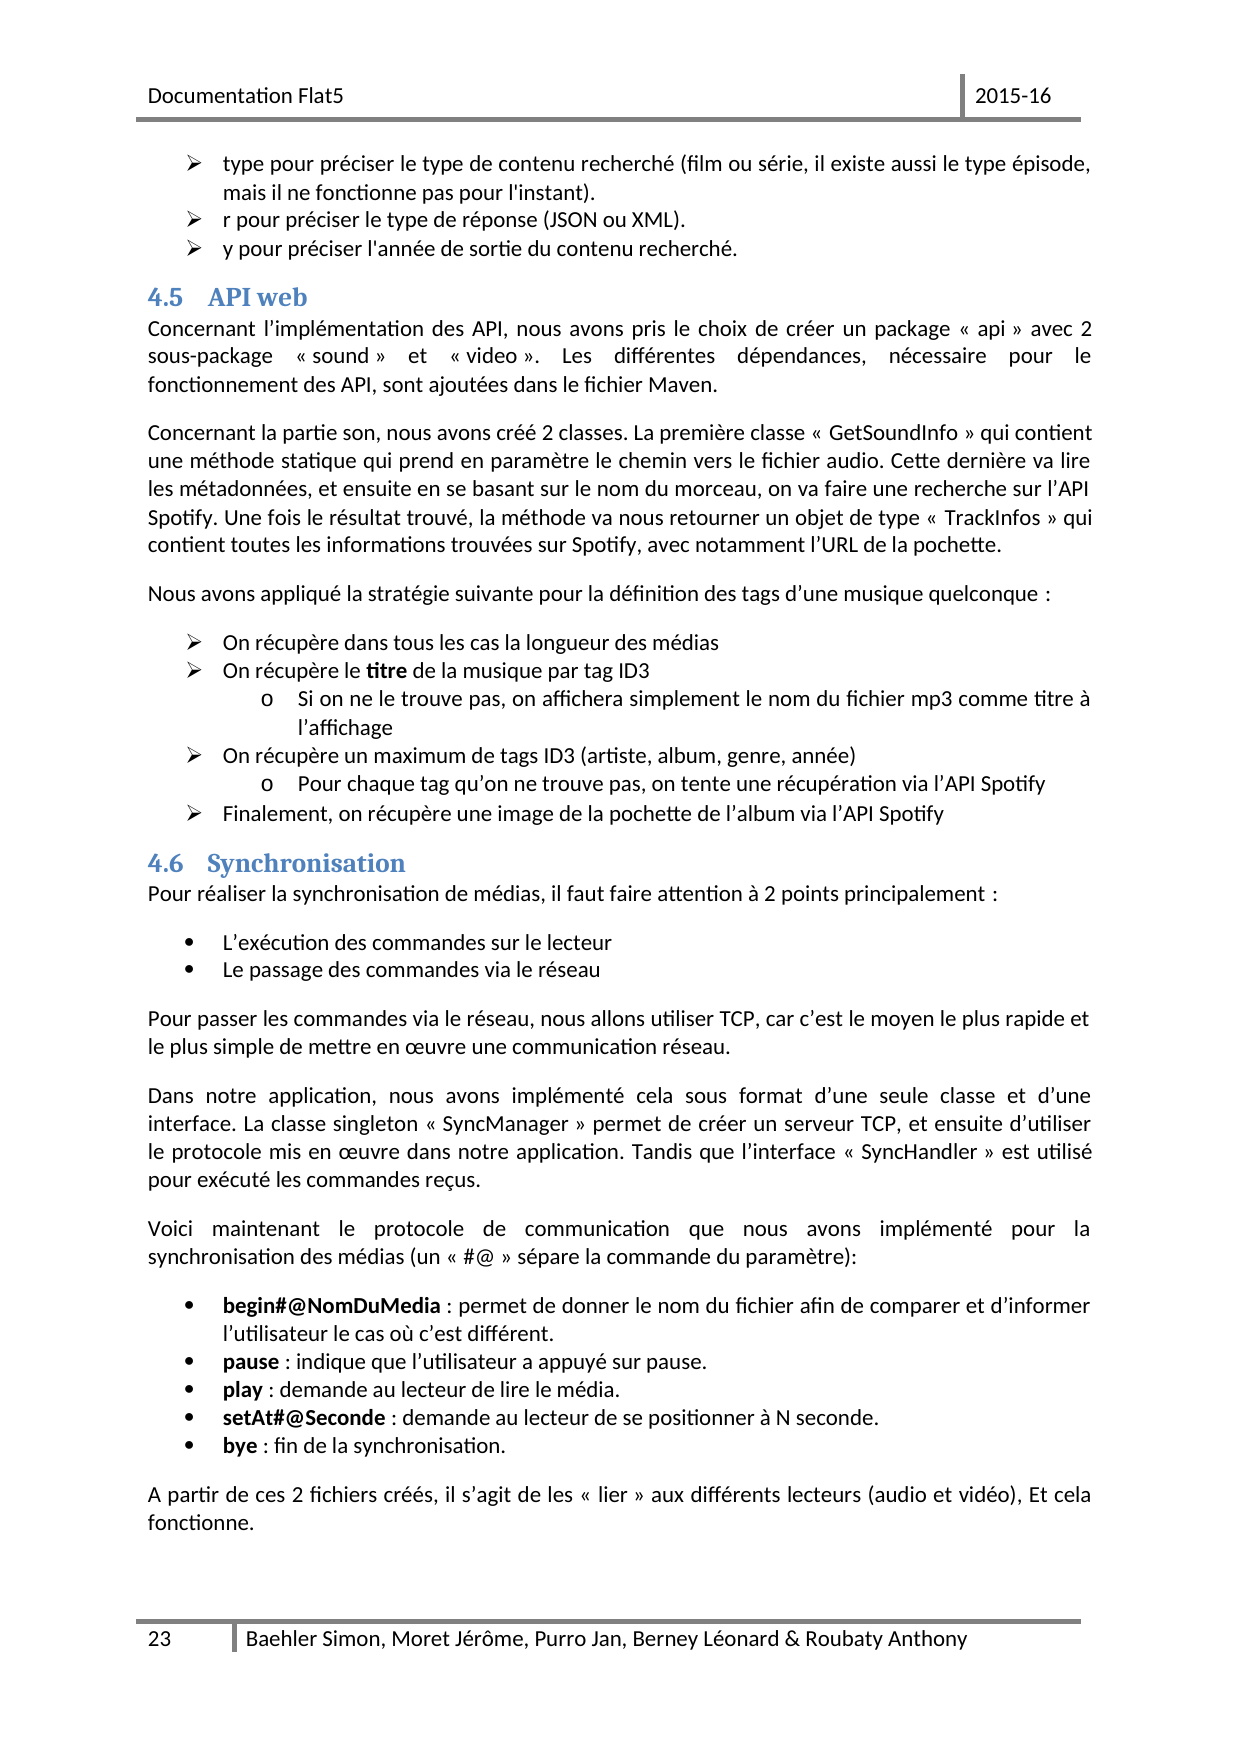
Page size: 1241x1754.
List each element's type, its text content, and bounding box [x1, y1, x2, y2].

list play : demande au lecteur de lire le média. [185, 1375, 1092, 1403]
list On récupère dans tous les cas la longueur des médias [185, 628, 1092, 656]
list y pour préciser l'année de sortie du contenu recherché. [185, 234, 1092, 262]
list Finalement, on récupère une image de la pochette de l’album via l’API Spotify [185, 799, 1092, 827]
list On récupère un maximum de tags ID3 (artiste, album, genre, année) [185, 742, 1092, 769]
text Pour passer les commandes via le réseau, nous allons utiliser TCP, car c’est le moyen le plus rapide et le plus simple de mettre en œuvre une communication réseau. [148, 1004, 1092, 1061]
list Pour chaque tag qu’on ne trouve pas, on tente une récupération via l’API Spotify [260, 769, 1092, 799]
text Dans notre application, nous avons implémenté cela sous format d’une seule classe et d’une interface. La classe singleton « SyncManager » permet de créer un serveur TCP, et ensuite d’utiliser le protocole mis en œuvre dans notre application. Tandis que l’interface « SyncHandler » est utilisé pour exécuté les commandes reçus. [148, 1081, 1092, 1193]
text Nous avons appliqué la stratégie suivante pour la définition des tags d’une musique quelconque : [148, 579, 1092, 607]
list Si on ne le trouve pas, on affichera simplement le nom du fichier mp3 comme titre à l’affichage [260, 684, 1092, 742]
list begin#@NomDuMedia : permet de donner le nom du fichier afin de comparer et d’informer l’utilisateur le cas où c’est différent. [185, 1291, 1092, 1347]
list L’exécution des commandes sur le lecteur [185, 928, 1092, 956]
list bye : fin de la synchronisation. [185, 1431, 1092, 1459]
list r pour préciser le type de réponse (JSON ou XML). [185, 206, 1092, 234]
text Pour réaliser la synchronisation de médias, il faut faire attention à 2 points principalement : [148, 879, 1092, 907]
subtitle API web [148, 282, 1092, 314]
list Le passage des commandes via le réseau [185, 956, 1092, 984]
text Concernant l’implémentation des API, nous avons pris le choix de créer un package « api » avec 2 sous-package « sound » et « video ». Les différentes dépendances, nécessaire pour le fonctionnement des API, sont ajoutées dans le fichier Maven. [148, 314, 1092, 398]
text A partir de ces 2 fichiers créés, il s’agit de les « lier » aux différents lecteurs (audio et vidéo), Et cela fonctionne. [148, 1480, 1092, 1536]
text Voici maintenant le protocole de communication que nous avons implémenté pour la synchronisation des médias (un « #@ » sépare la commande du paramètre): [148, 1214, 1092, 1270]
list On récupère le titre de la musique par tag ID3 [185, 656, 1092, 684]
list setAt#@Seconde : demande au lecteur de se positionner à N seconde. [185, 1403, 1092, 1431]
list pause : indique que l’utilisateur a appuyé sur pause. [185, 1347, 1092, 1375]
subtitle Synchronisation [148, 848, 1092, 879]
text Concernant la partie son, nous avons créé 2 classes. La première classe « GetSoundInfo » qui contient une méthode statique qui prend en paramètre le chemin vers le fichier audio. Cette dernière va lire les métadonnées, et ensuite en se basant sur le nom du morceau, on va faire une recherche sur l’API Spotify. Une fois le résultat trouvé, la méthode va nous retourner un objet de type « TrackInfos » qui contient toutes les informations trouvées sur Spotify, avec notamment l’URL de la pochette. [148, 418, 1092, 559]
list type pour préciser le type de contenu recherché (film ou série, il existe aussi le type épisode, mais il ne fonctionne pas pour l'instant). [185, 149, 1092, 206]
